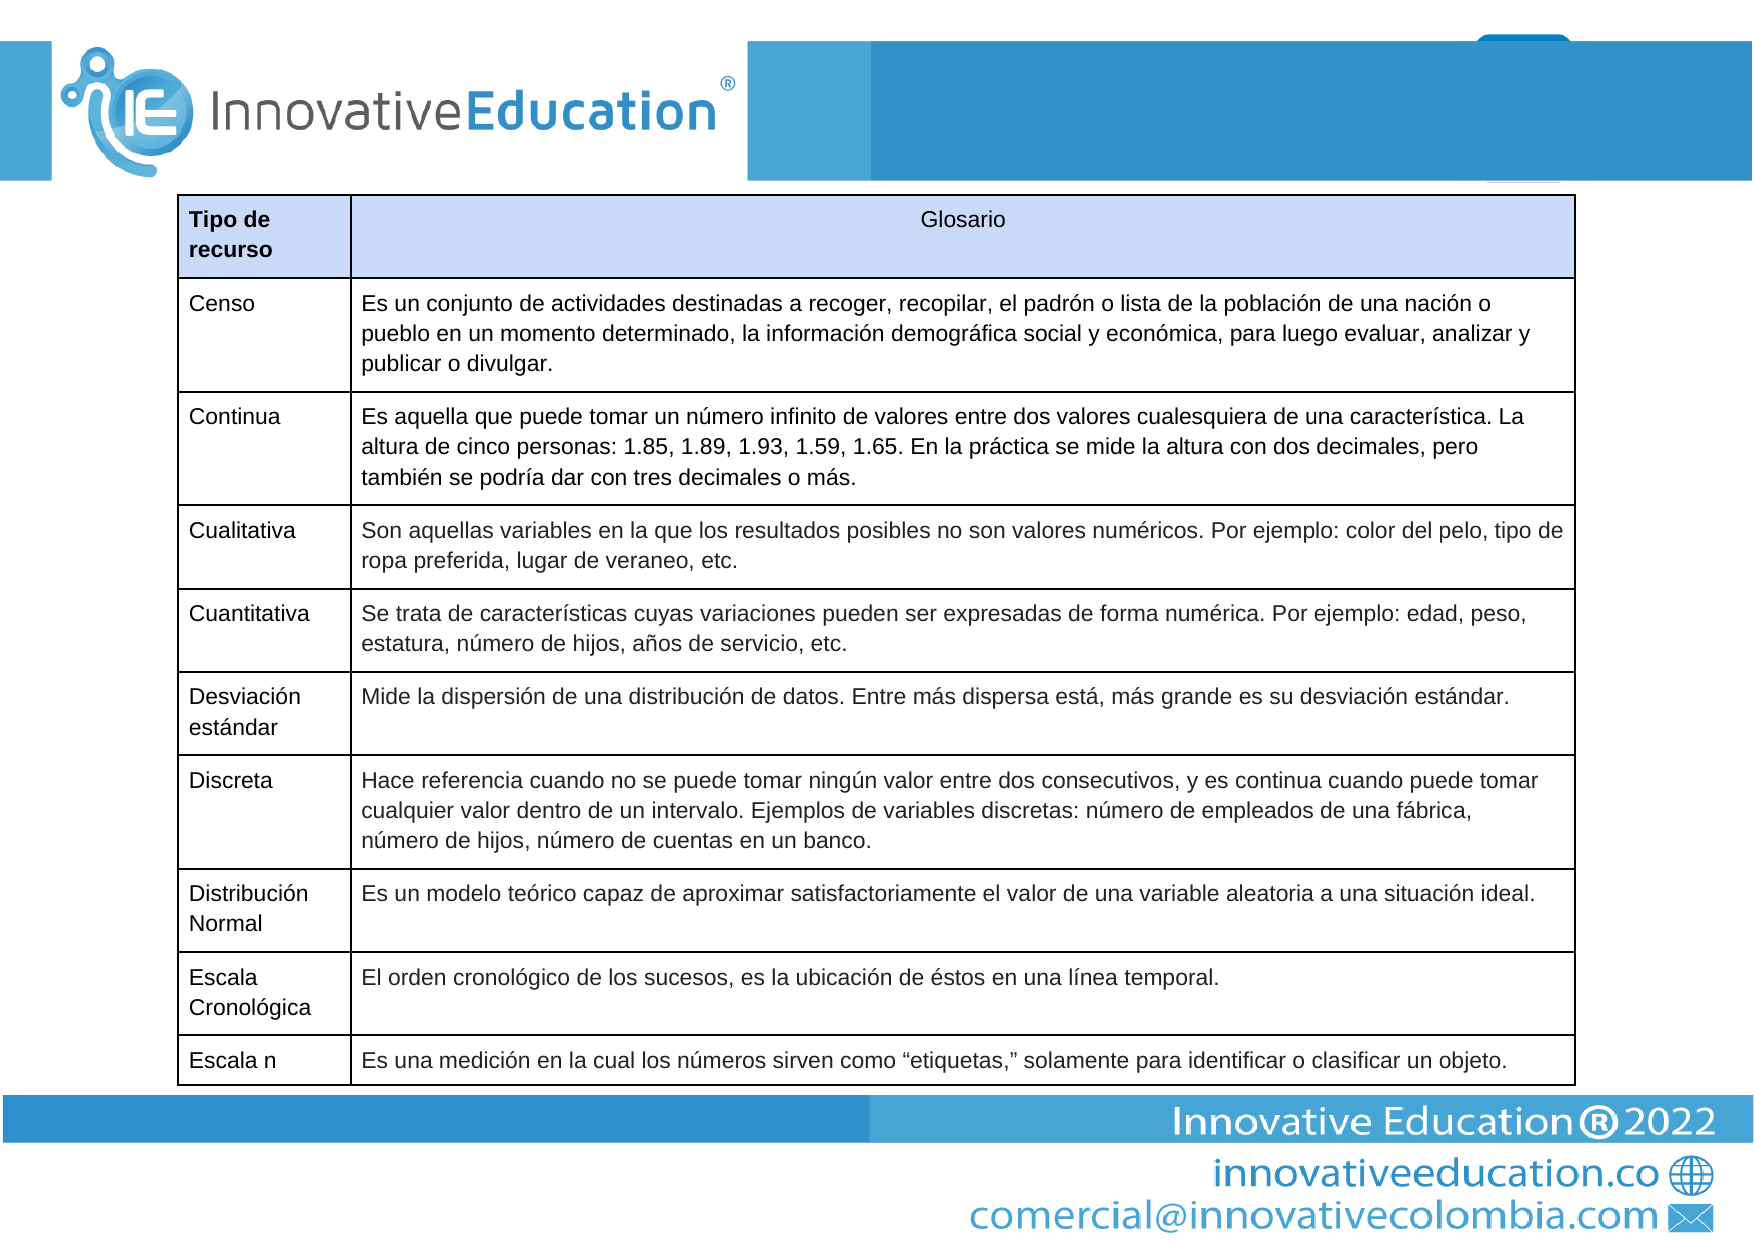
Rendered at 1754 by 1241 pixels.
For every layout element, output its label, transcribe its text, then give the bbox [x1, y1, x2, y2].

table_cell ide la dispersión de una distribución de datos. Entre más dispersa está, más grande es su desviación estándar. [352, 673, 1574, 754]
table_cell Cualitativa [179, 506, 350, 587]
table_cell l orden cronológico de los sucesos es la ubicación de éstos en una línea temporal. [352, 953, 1574, 1034]
table_cell Discreta [179, 756, 350, 868]
table_header Glosario [352, 196, 1574, 277]
table_cell Cuantitativa [179, 590, 350, 671]
table_cell Continua [179, 393, 350, 504]
table_cell s un conjunto de actividades destinadas a recoger, recopilar, el padrón o lista de la población de una nación o pueblo en un momento determinado, la información demográfica social y económica, para luego evaluar, analizar y publicar o divulgar. [352, 279, 1574, 391]
table_cell Censo [179, 279, 350, 391]
table_cell on aquellas variables en la que los resultados posibles no son valores numéricos. Por ejemplo: color del pelo, tipo de ropa preferida, lugar de veraneo, etc. [352, 506, 1574, 587]
table_cell s aquella que puede tomar un número infinito de valores entre dos valores cualesquiera de una característica. La altura de cinco personas: 1.85, 1.89, 1.93, 1.59, 1.65. En la práctica se mide la altura con dos decimales, pero también se podría dar con tres decimales o más. [352, 393, 1574, 504]
table_header Tipo de recurso [179, 196, 350, 277]
table_cell e trata de características cuyas variaciones pueden ser expresadas de forma numérica. Por ejemplo: edad, peso, estatura, número de hijos, años de servicio, etc. [352, 590, 1574, 671]
table_cell no puede tomar ningún valor entre dos consecutivos, y es continua cuando puede tomar cualquier valor dentro de un intervalo. Ejemplos de variables discretas: número de empleados de una fábricnúmero de hijos número de cuentas en un banco. [352, 756, 1574, 868]
picture [2, 1093, 1754, 1239]
table_cell Escala Cronológica [179, 953, 350, 1034]
table_cell Escala ominal [179, 1036, 350, 1084]
table_cell Desviación estándar [179, 673, 350, 754]
table_cell Distribución Normal [179, 870, 350, 951]
table_cell s un modelo teórico capaz de aproximar satisfactoriamente el valor de una variable aleatoria a una situación ideal. [352, 870, 1574, 951]
picture [0, 28, 1752, 194]
